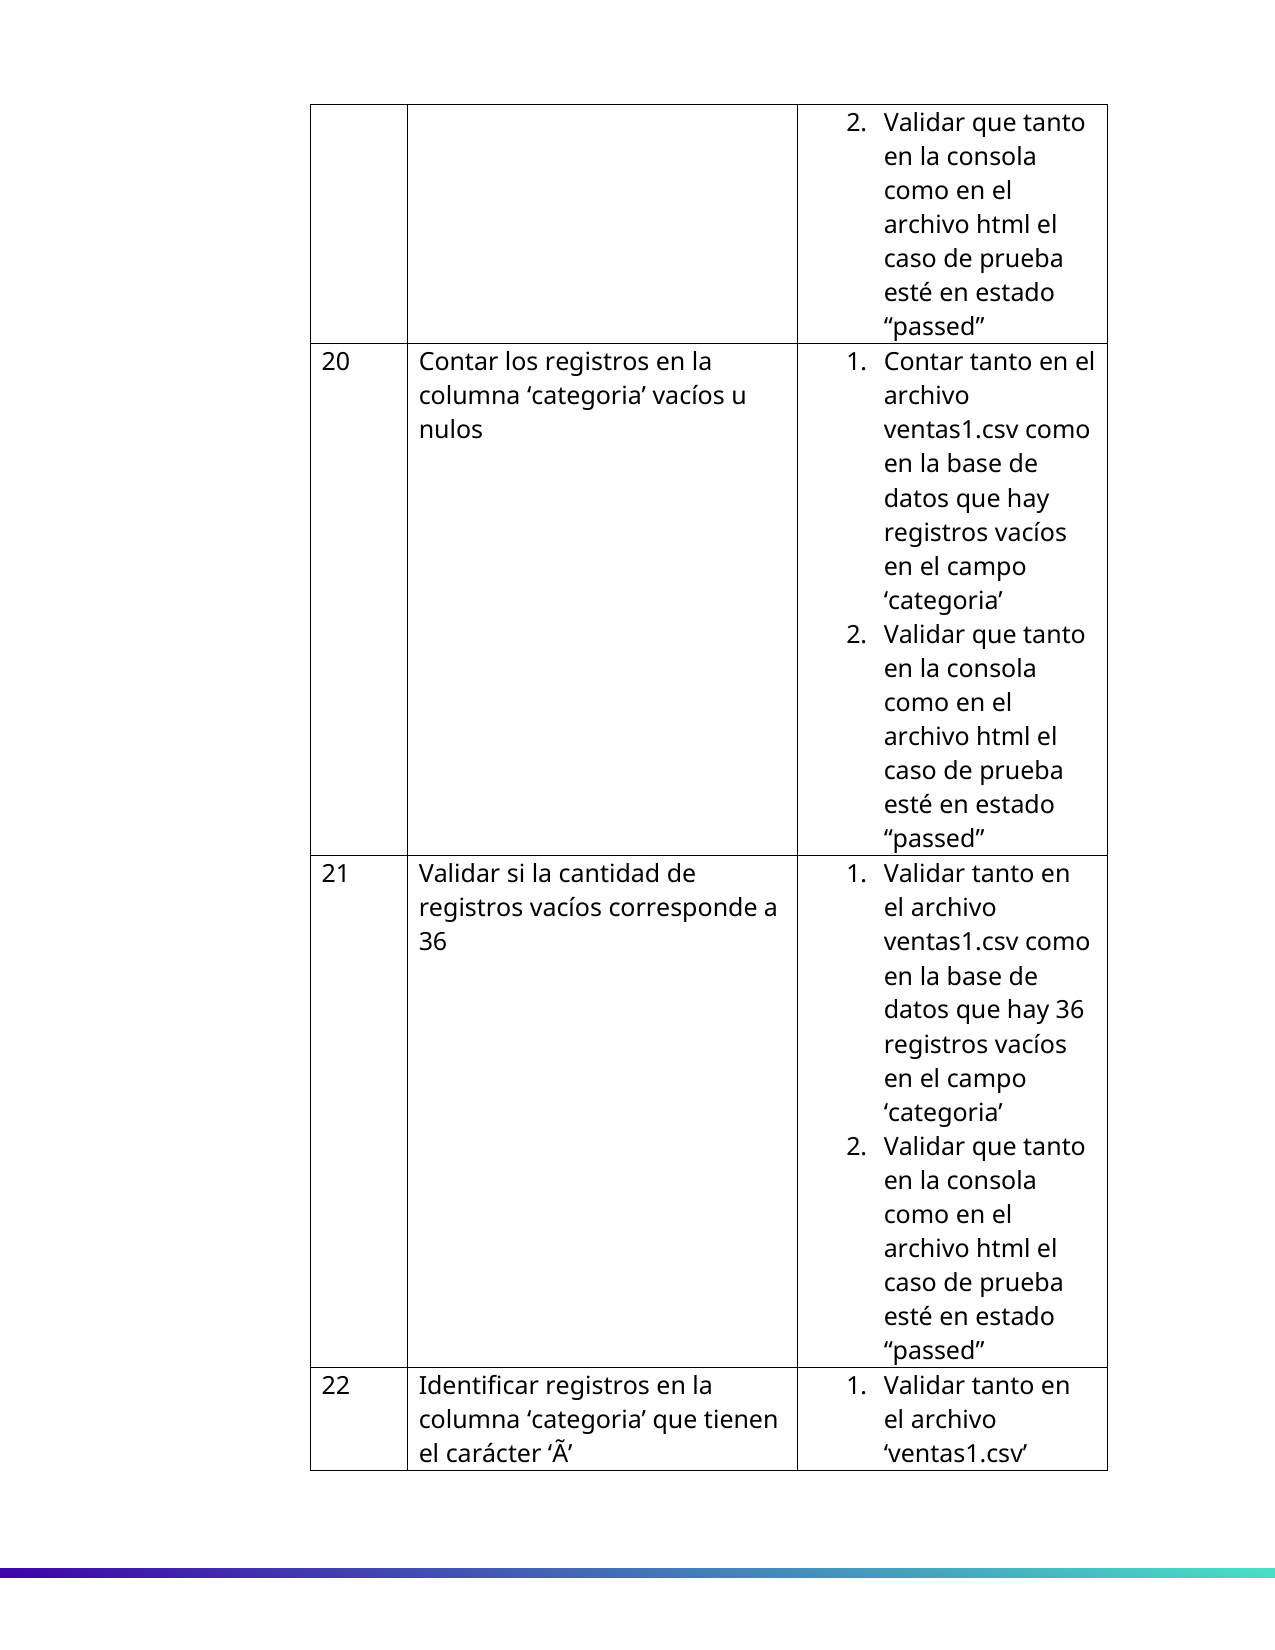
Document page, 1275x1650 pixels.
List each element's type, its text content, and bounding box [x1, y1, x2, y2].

table_cell 19 [311, 105, 407, 343]
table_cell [798, 105, 1107, 343]
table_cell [408, 105, 797, 343]
table_cell Contar tanto en el archivo ventas1.csv como en la base de datos que hay registros vacíos en el campo ‘categoria’ Validar que tanto en la consola como en el archivo html el caso de prueba esté en estado “passed” [798, 344, 1107, 855]
table_cell Validar si la cantidad de registros vacíos corresponde a 36 [408, 856, 797, 1367]
table_cell 22 [311, 1368, 407, 1470]
table_cell 21 [311, 856, 407, 1367]
table_cell Contar los registros en la columna ‘categoria’ vacíos u nulos [408, 344, 797, 855]
table_cell Validar tanto en el archivo ventas1.csv como en la base de datos que hay 36 registros vacíos en el campo ‘categoria’ Validar que tanto en la consola como en el archivo html el caso de prueba esté en estado “passed” [798, 856, 1107, 1367]
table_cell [408, 1368, 797, 1470]
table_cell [798, 1368, 1107, 1470]
table_cell 20 [311, 344, 407, 855]
